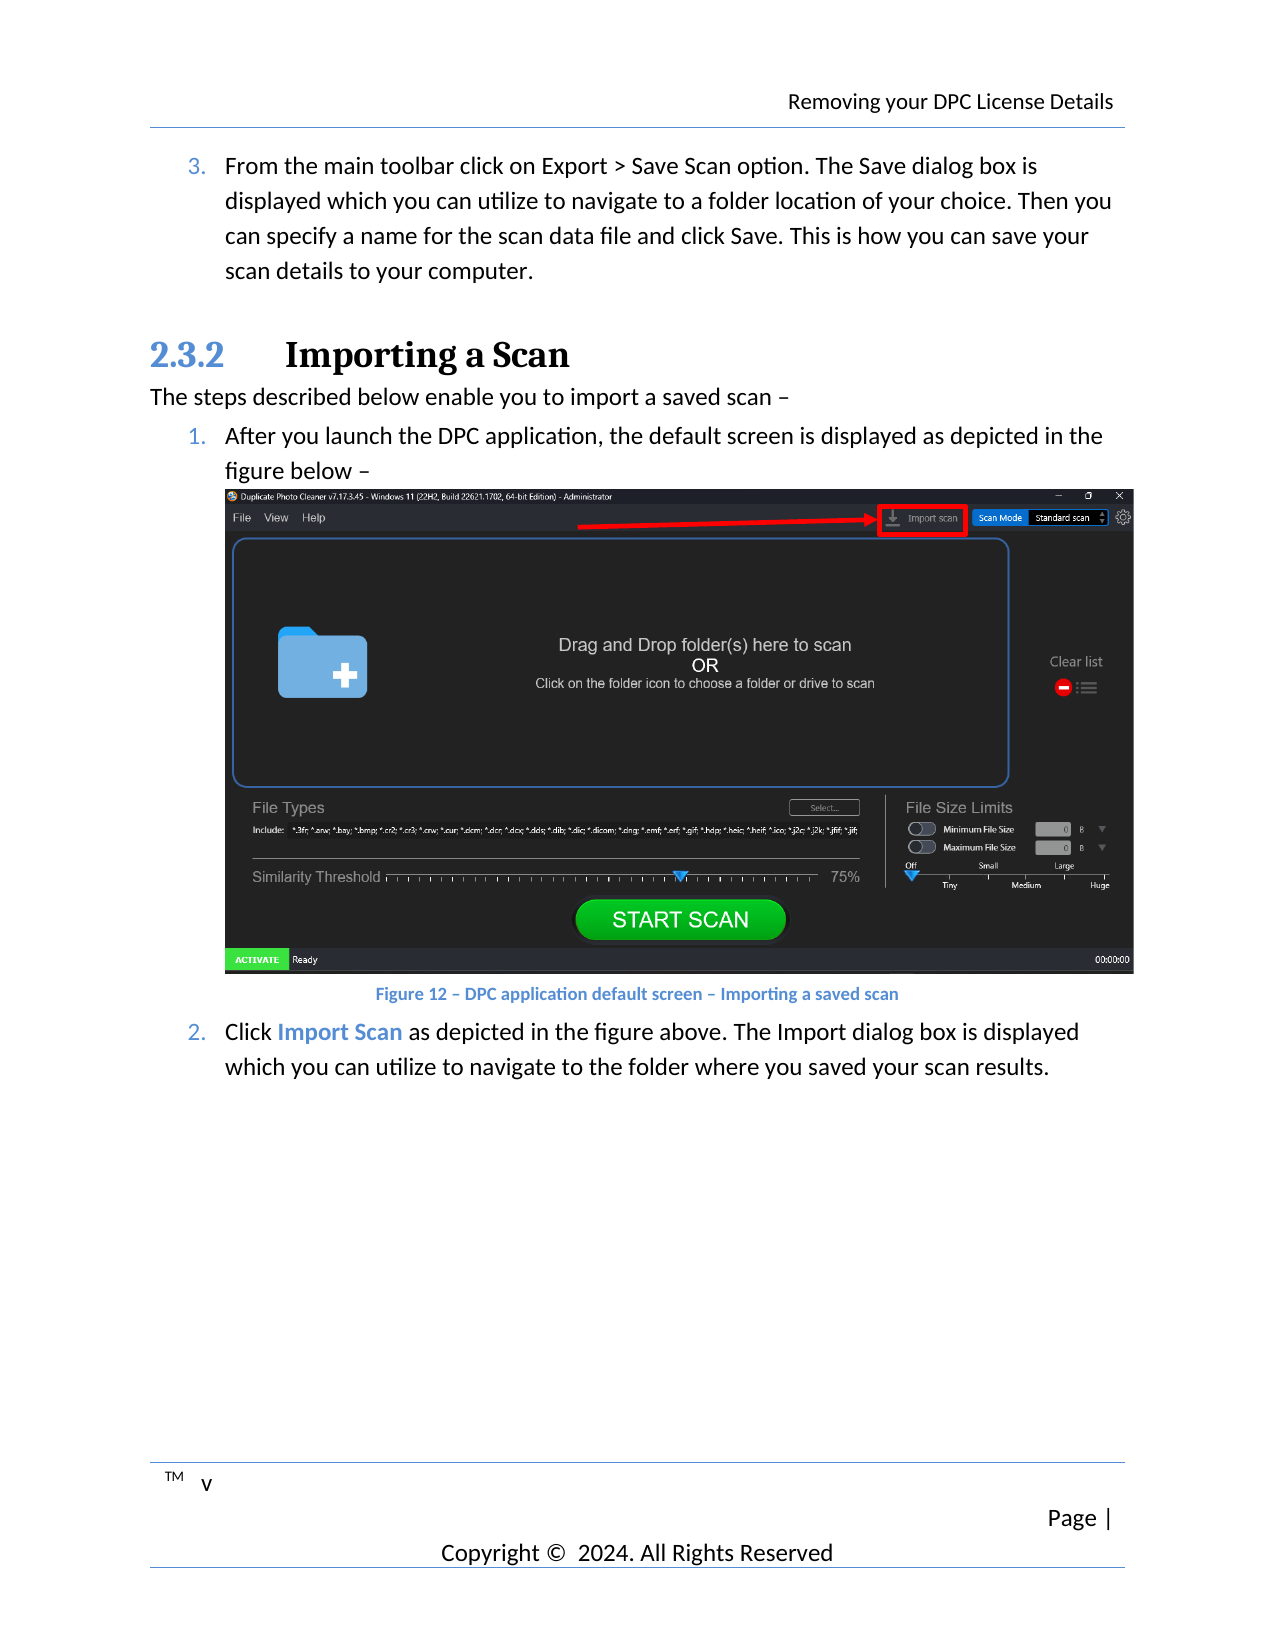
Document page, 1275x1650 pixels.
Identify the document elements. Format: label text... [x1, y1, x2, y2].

list From the main toolbar click on Export > Save Scan option. The Save dialog box is displayed which you can utilize to navigate to a folder location of your choice. Then you can specify a name for the scan data file and click Save. This is how you can save your scan details to your computer. [187, 150, 1125, 286]
list After you launch the DPC application, the default screen is displayed as depicted in the figure below – [187, 420, 1125, 485]
list Click Import Scan as depicted in the figure above. The Import dialog box is displayed which you can utilize to navigate to the folder where you saved your scan results. [187, 1016, 1125, 1081]
subtitle Importing a Scan [150, 333, 1125, 376]
text The steps described below enable you to import a saved scan – [150, 381, 1125, 411]
text Figure 12 – DPC application default screen – Importing a saved scan [150, 982, 1125, 1005]
picture [225, 489, 1134, 974]
